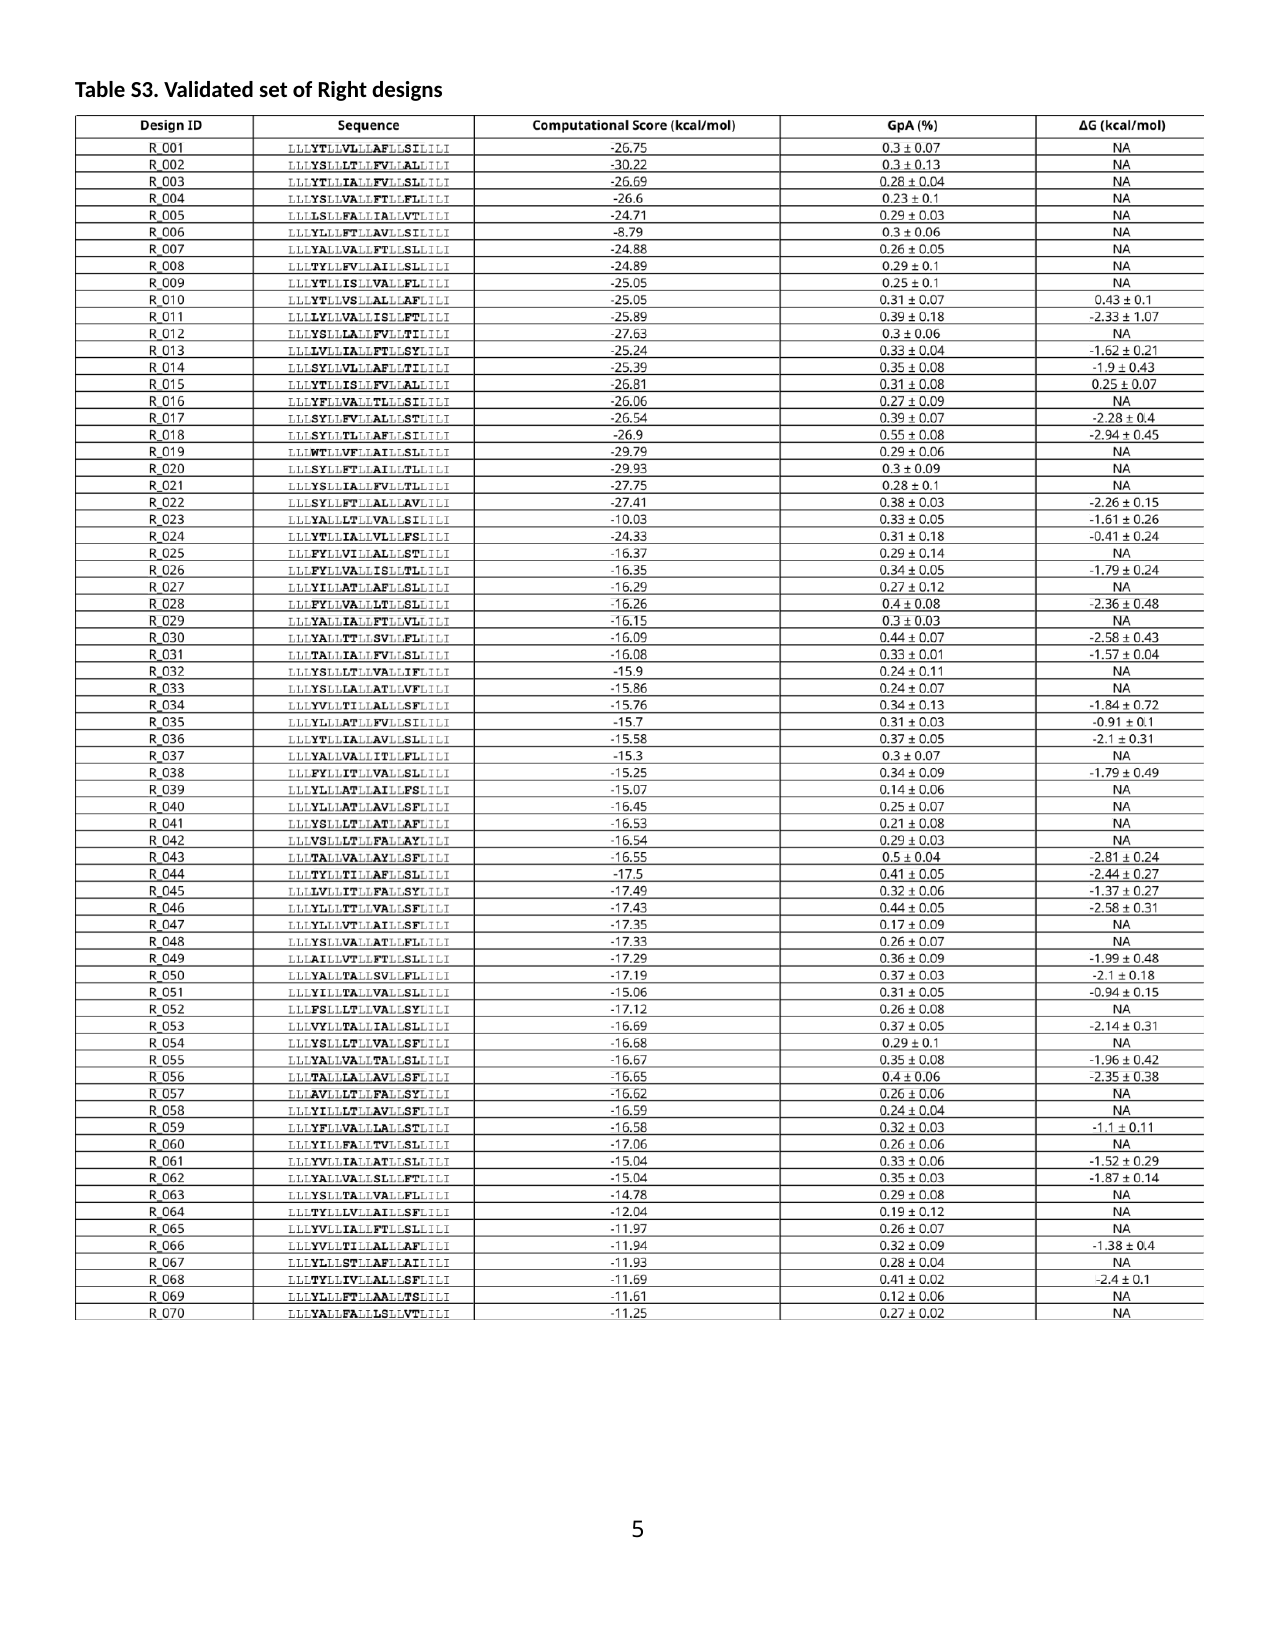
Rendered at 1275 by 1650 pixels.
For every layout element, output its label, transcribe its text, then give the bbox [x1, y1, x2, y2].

picture [75, 115, 1204, 1320]
text Table S3. Validated set of Right designs [75, 75, 1200, 103]
